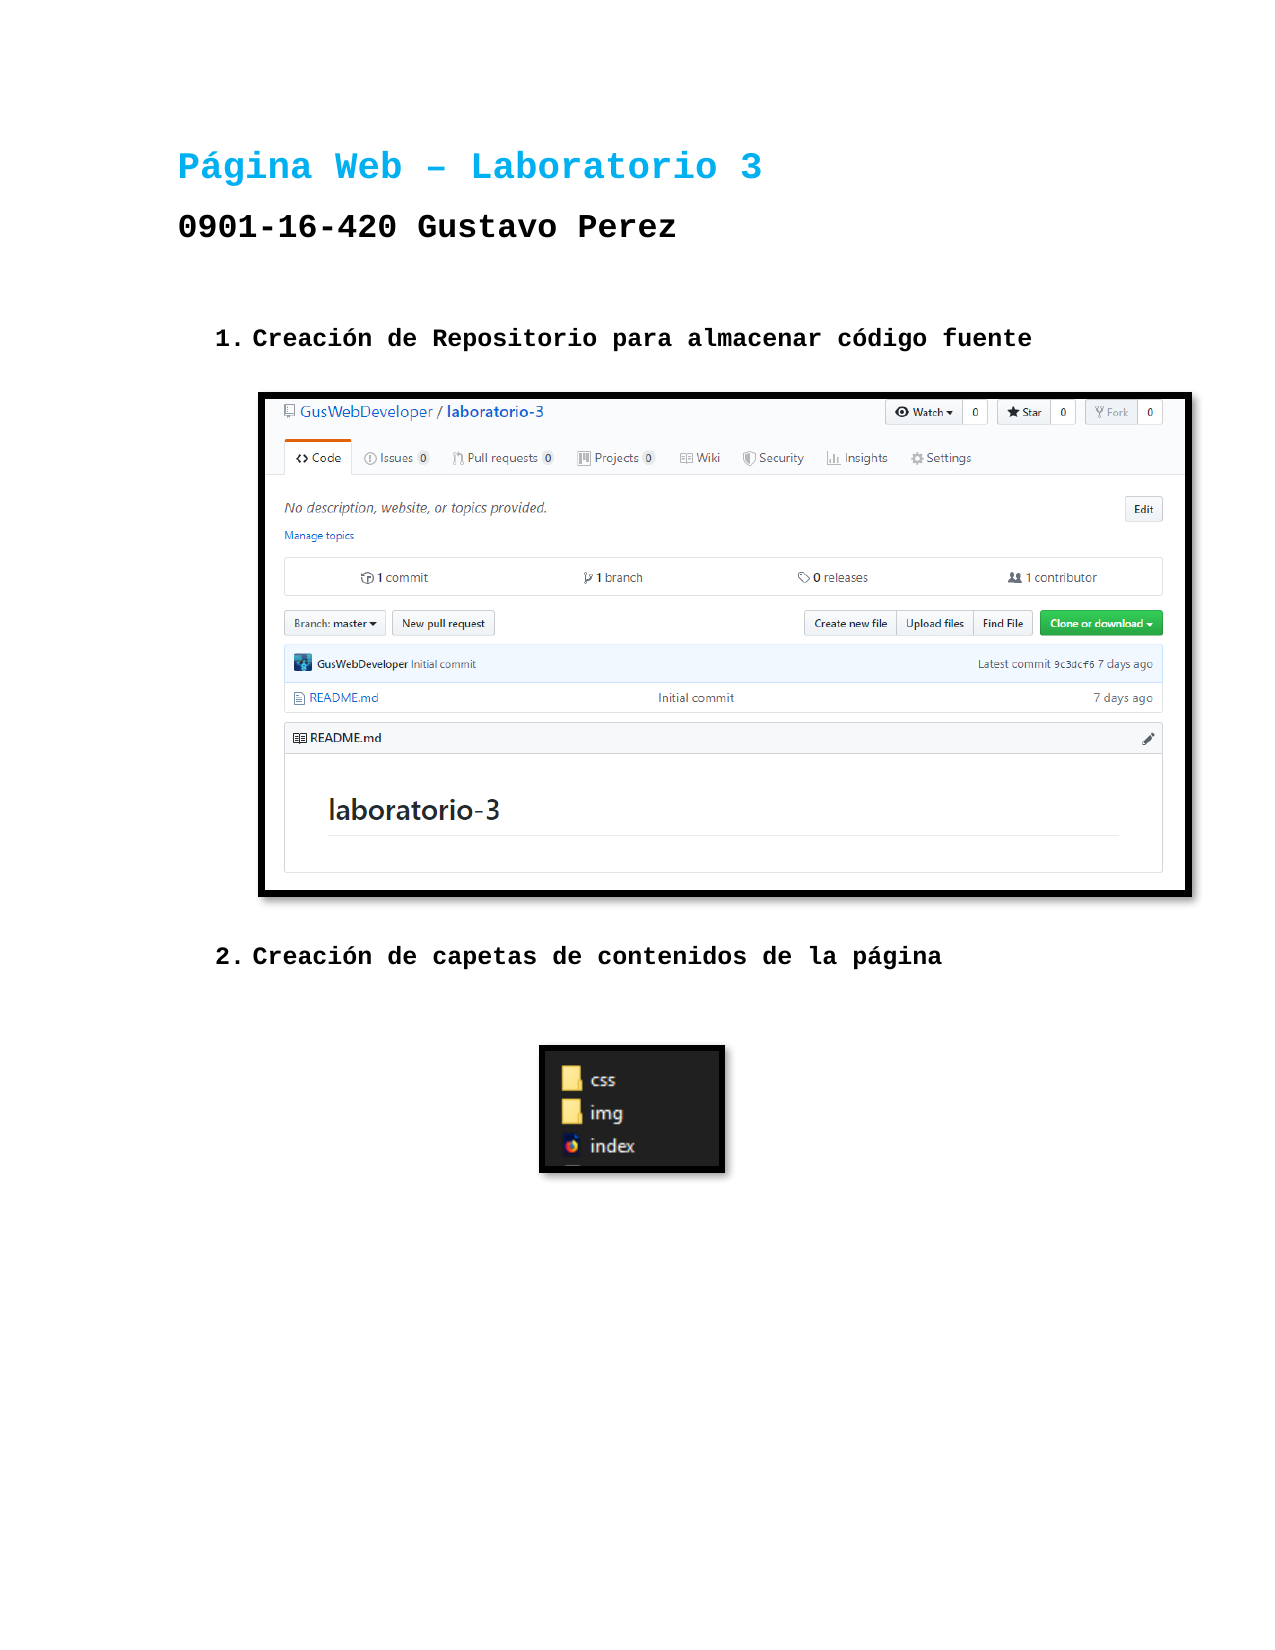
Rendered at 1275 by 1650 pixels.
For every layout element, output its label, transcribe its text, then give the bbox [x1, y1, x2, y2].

text 0901-16-420 Gustavo Perez [177, 210, 1098, 248]
list Creación de capetas de contenidos de la página [215, 944, 1098, 972]
list Creación de Repositorio para almacenar código fuente [215, 325, 1098, 353]
picture [545, 1051, 719, 1166]
picture [265, 399, 1185, 890]
text Página Web – Laboratorio 3 [177, 148, 1098, 190]
